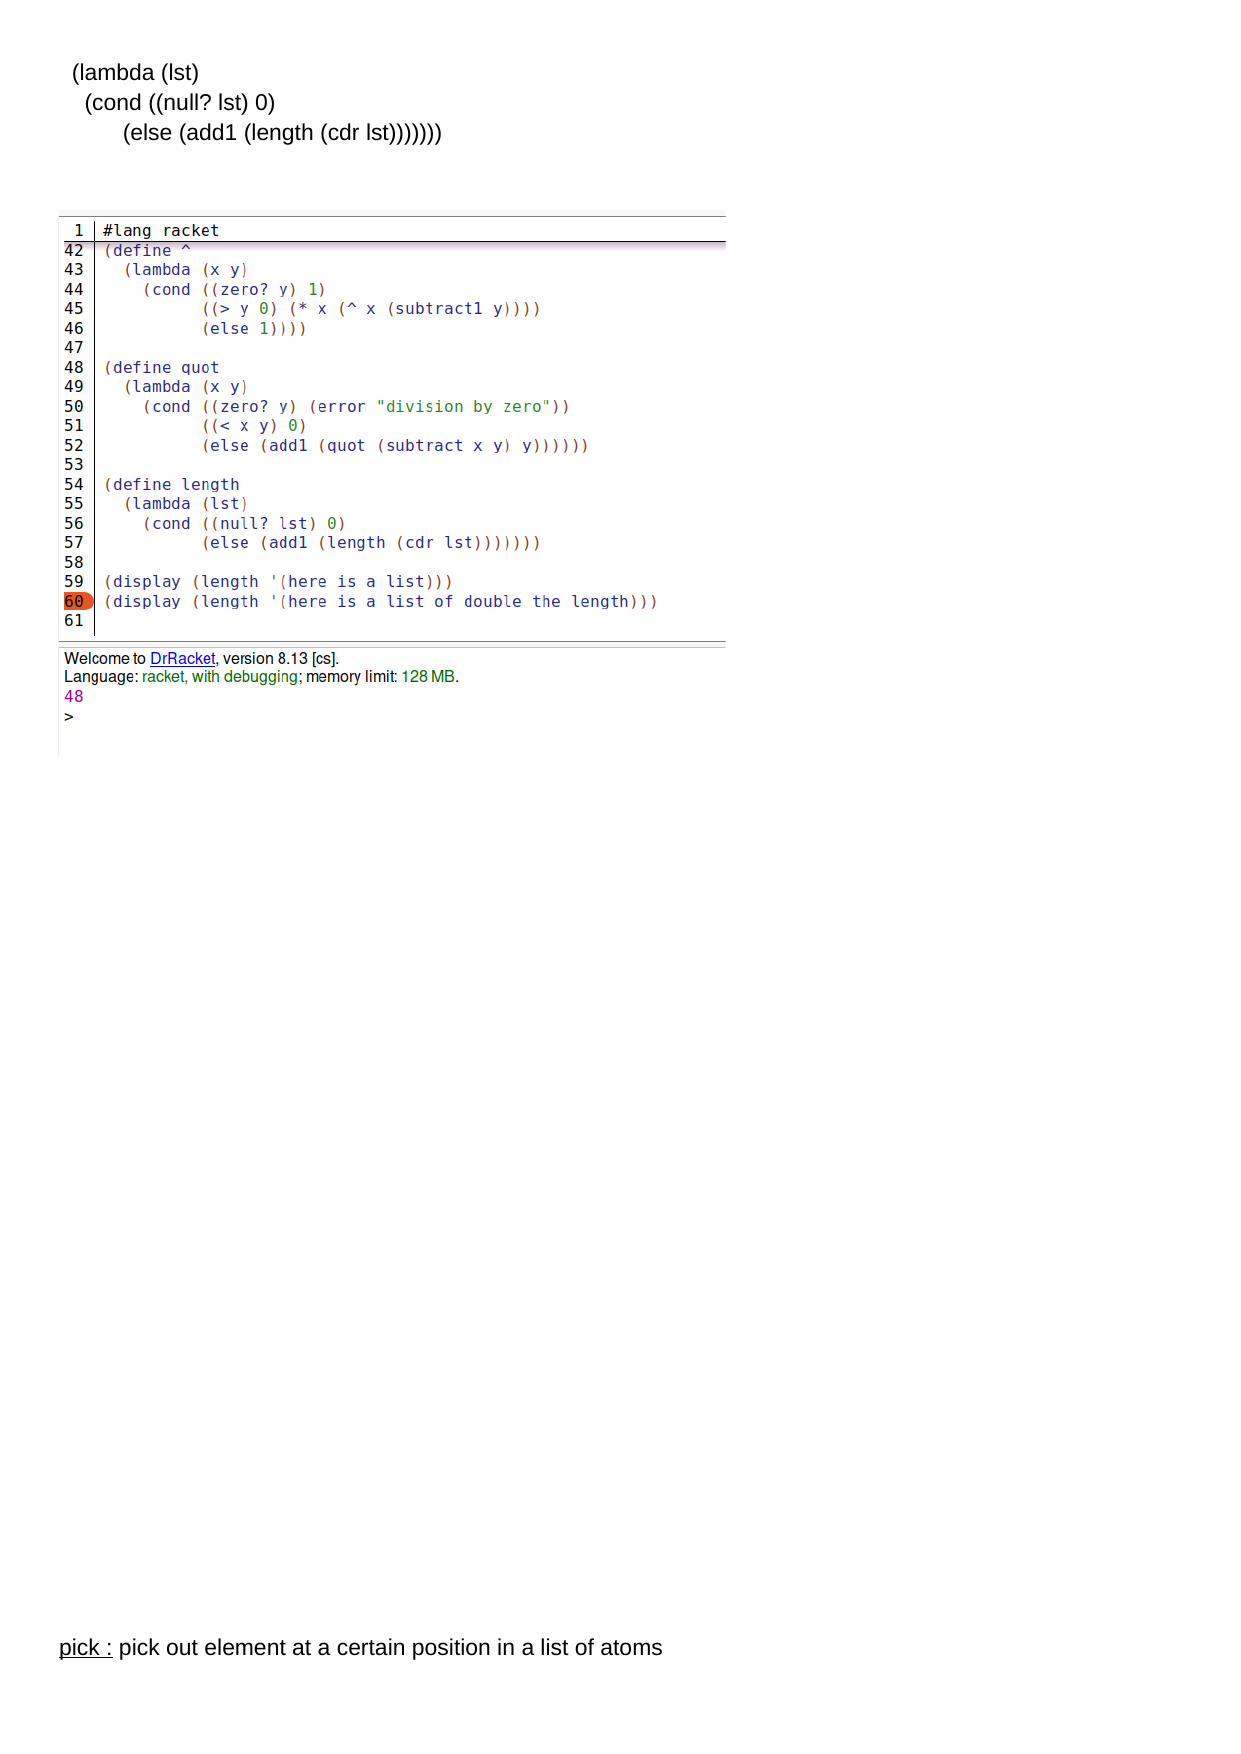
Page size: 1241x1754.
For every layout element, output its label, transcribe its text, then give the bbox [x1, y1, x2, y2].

text (else (add1 (length (cdr lst))))))) [59, 119, 1181, 146]
text (lambda (lst) [59, 59, 1181, 85]
picture [58, 210, 726, 755]
text (cond ((null? lst) 0) [59, 89, 1181, 116]
text pick : pick out element at a certain position in a list of atoms [59, 1634, 1181, 1661]
